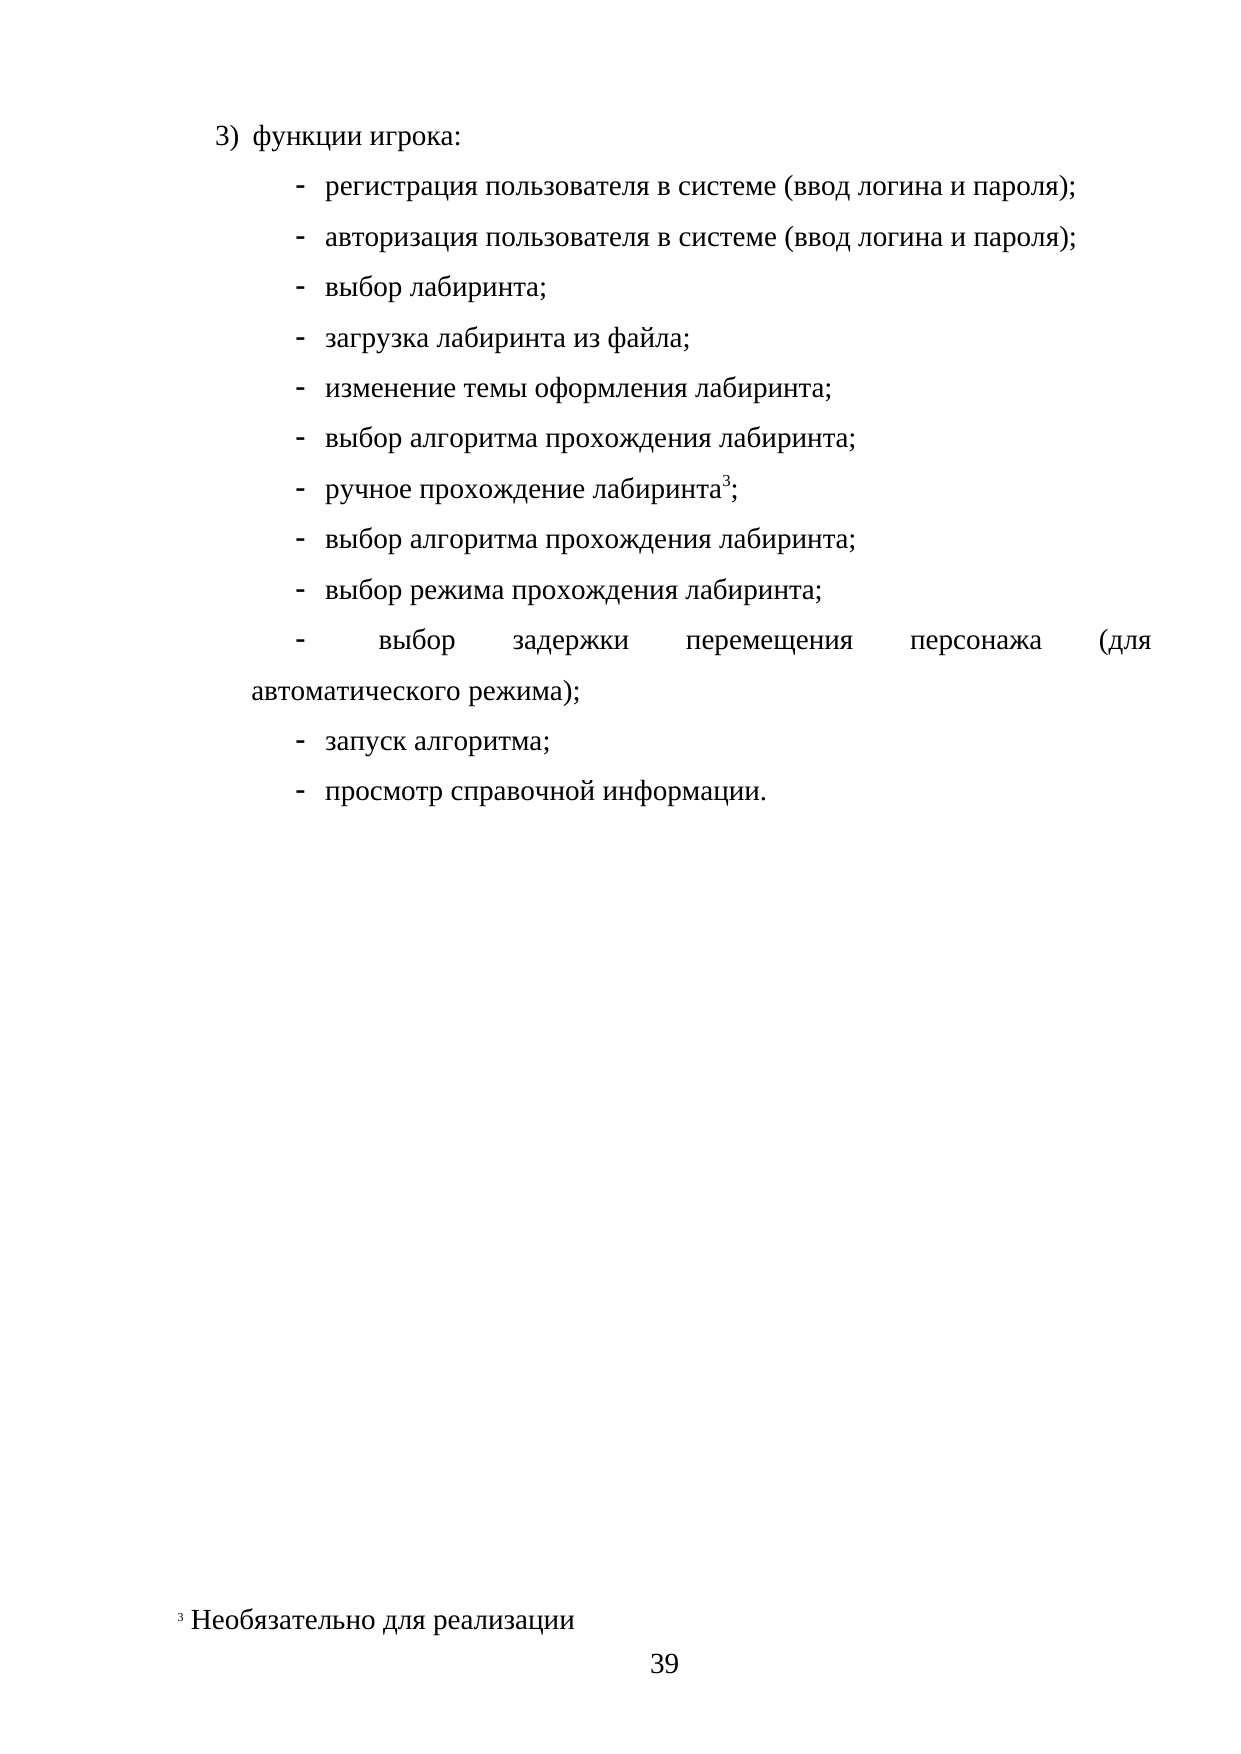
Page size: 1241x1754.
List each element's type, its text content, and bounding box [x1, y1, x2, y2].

list регистрация пользователя в системе (ввод логина и пароля); [295, 168, 1152, 202]
list просмотр справочной информации. [295, 773, 1152, 807]
list функции игрока: [215, 118, 1152, 152]
list выбор алгоритма прохождения лабиринта; [295, 421, 1152, 454]
list загрузка лабиринта из файла; [295, 320, 1152, 353]
list ручное прохождение лабиринта; [295, 471, 1152, 504]
list выбор режима прохождения лабиринта; [295, 572, 1152, 605]
list выбор алгоритма прохождения лабиринта; [295, 521, 1152, 555]
list выбор задержки перемещения персонажа (для автоматического режима); [251, 622, 1152, 706]
list авторизация пользователя в системе (ввод логина и пароля); [295, 219, 1152, 252]
list изменение темы оформления лабиринта; [295, 370, 1152, 404]
list выбор лабиринта; [295, 269, 1152, 303]
list запуск алгоритма; [295, 723, 1152, 757]
